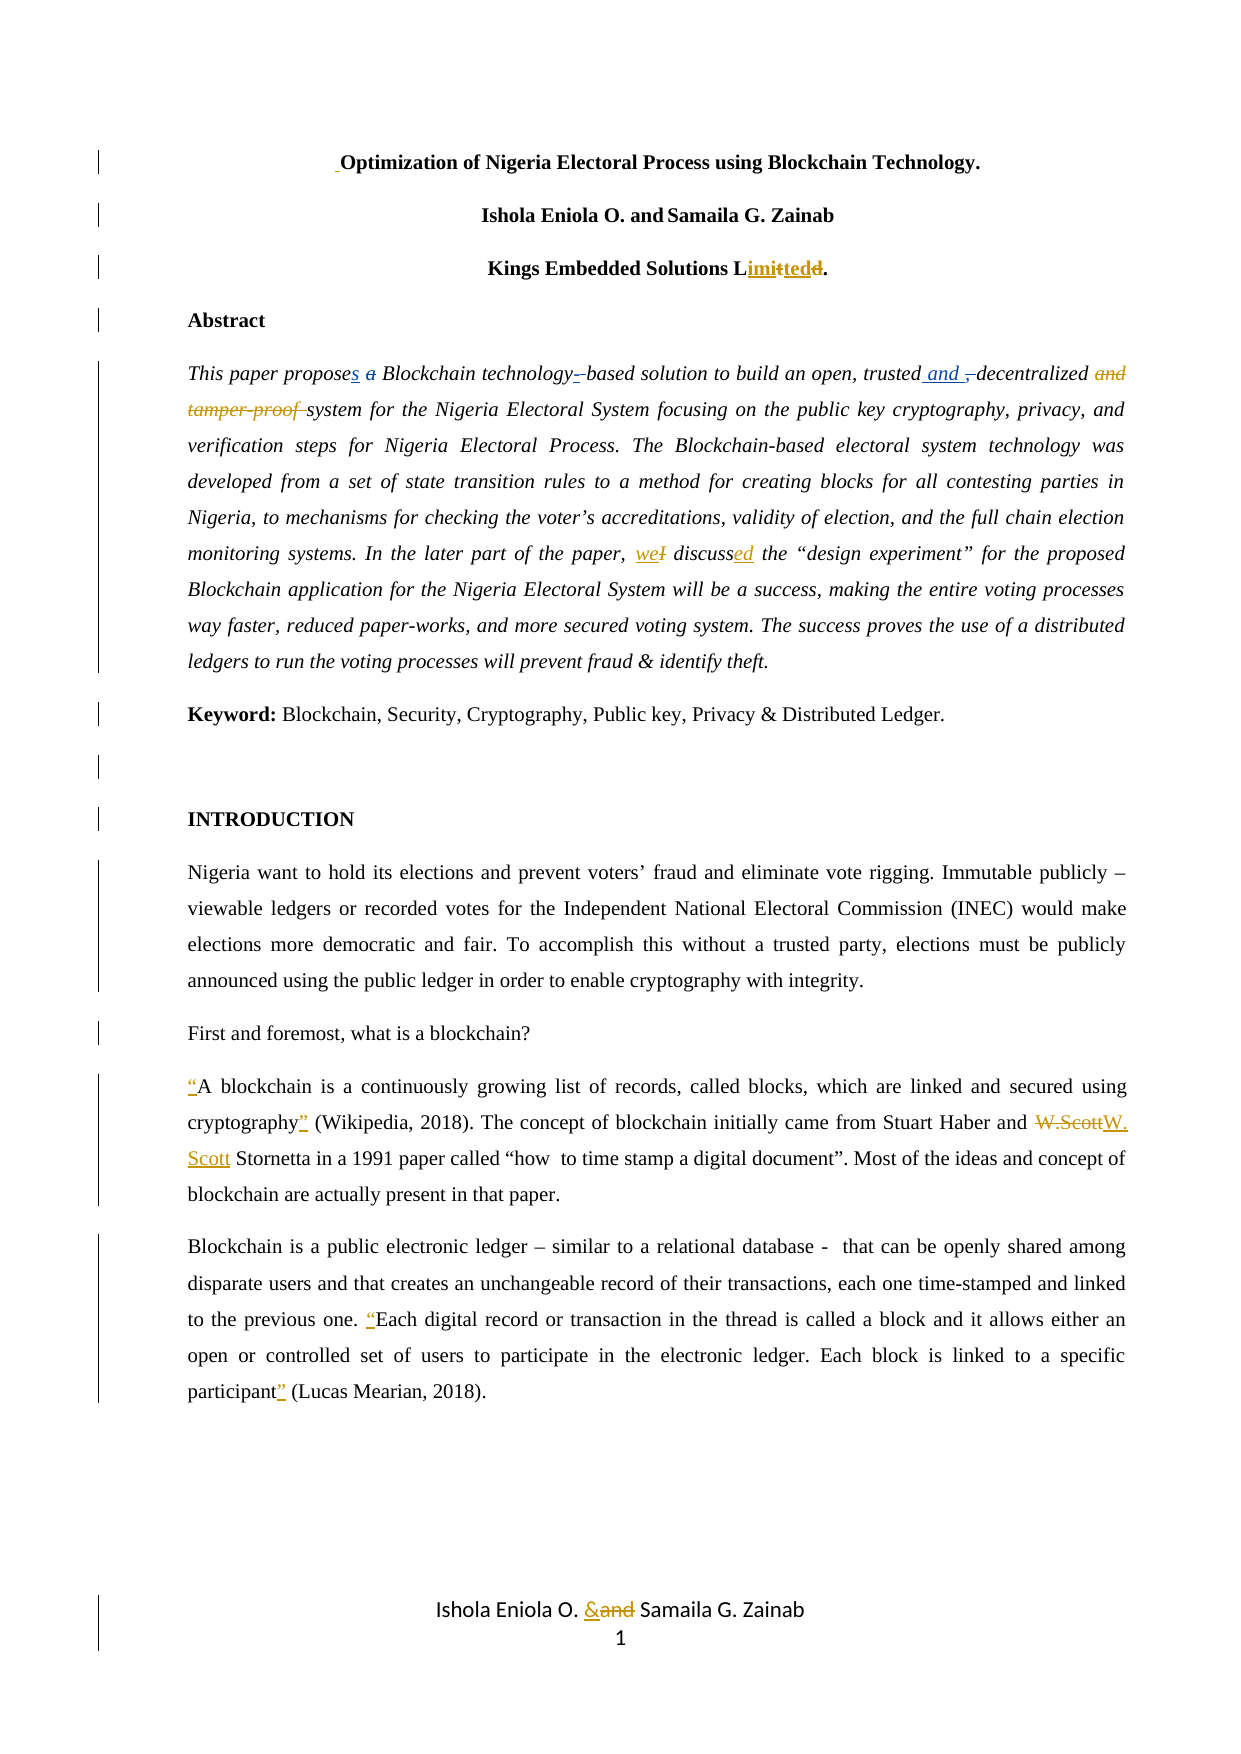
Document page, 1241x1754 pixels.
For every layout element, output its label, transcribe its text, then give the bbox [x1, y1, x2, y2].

text Ishola Eniola O. and Samaila G. Zainab [187, 203, 1128, 227]
text First and foremost, what is a blockchain? [187, 1021, 1128, 1045]
text Optimization of Nigeria Electoral Process using Blockchain Technology. [187, 150, 1128, 174]
text Abstract [187, 308, 1128, 332]
text This paper propose Blockchain technologybased solution to build an open, trusteddecentralized system for the Nigeria Electoral System focusing on the public key cryptography, privacy, and verification steps for Nigeria Electoral Process. The Blockchain-based electoral system technology was developed from a set of state transition rules to a method for creating blocks for all contesting parties in Nigeria, to mechanisms for checking the voter’s accreditations, validity of election, and the full chain election monitoring systems. In the later part of the paper, discuss the “design experiment” for the proposed Blockchain application for the Nigeria Electoral System will be a success, making the entire voting processes way faster, reduced paper-works, and more secured voting system. The success proves the use of a distributed ledgers to run the voting processes will prevent fraud & identify theft. [187, 361, 1128, 673]
text Kings Embedded Solutions L. [187, 255, 1128, 279]
text Nigeria want to hold its elections and prevent voters’ fraud and eliminate vote rigging. Immutable publicly – viewable ledgers or recorded votes for the Independent National Electoral Commission (INEC) would make elections more democratic and fair. To accomplish this without a trusted party, elections must be publicly announced using the public ledger in order to enable cryptography with integrity. [187, 860, 1128, 992]
text Keyword: Blockchain, Security, Cryptography, Public key, Privacy & Distributed Ledger. [187, 702, 1128, 726]
text Blockchain is a public electronic ledger – similar to a relational database - that can be openly shared among disparate users and that creates an unchangeable record of their transactions, each one time-stamped and linked to the previous one. Each digital record or transaction in the thread is called a block and it allows either an open or controlled set of users to participate in the electronic ledger. Each block is linked to a specific participant (Lucas Mearian, 2018). [187, 1234, 1128, 1403]
text A blockchain is a continuously growing list of records, called blocks, which are linked and secured using cryptography (Wikipedia, 2018). The concept of blockchain initially came from Stuart Haber and Stornetta in a 1991 paper called “how to time stamp a digital document”. Most of the ideas and concept of blockchain are actually present in that paper. [187, 1073, 1128, 1206]
text INTRODUCTION [187, 807, 1128, 831]
